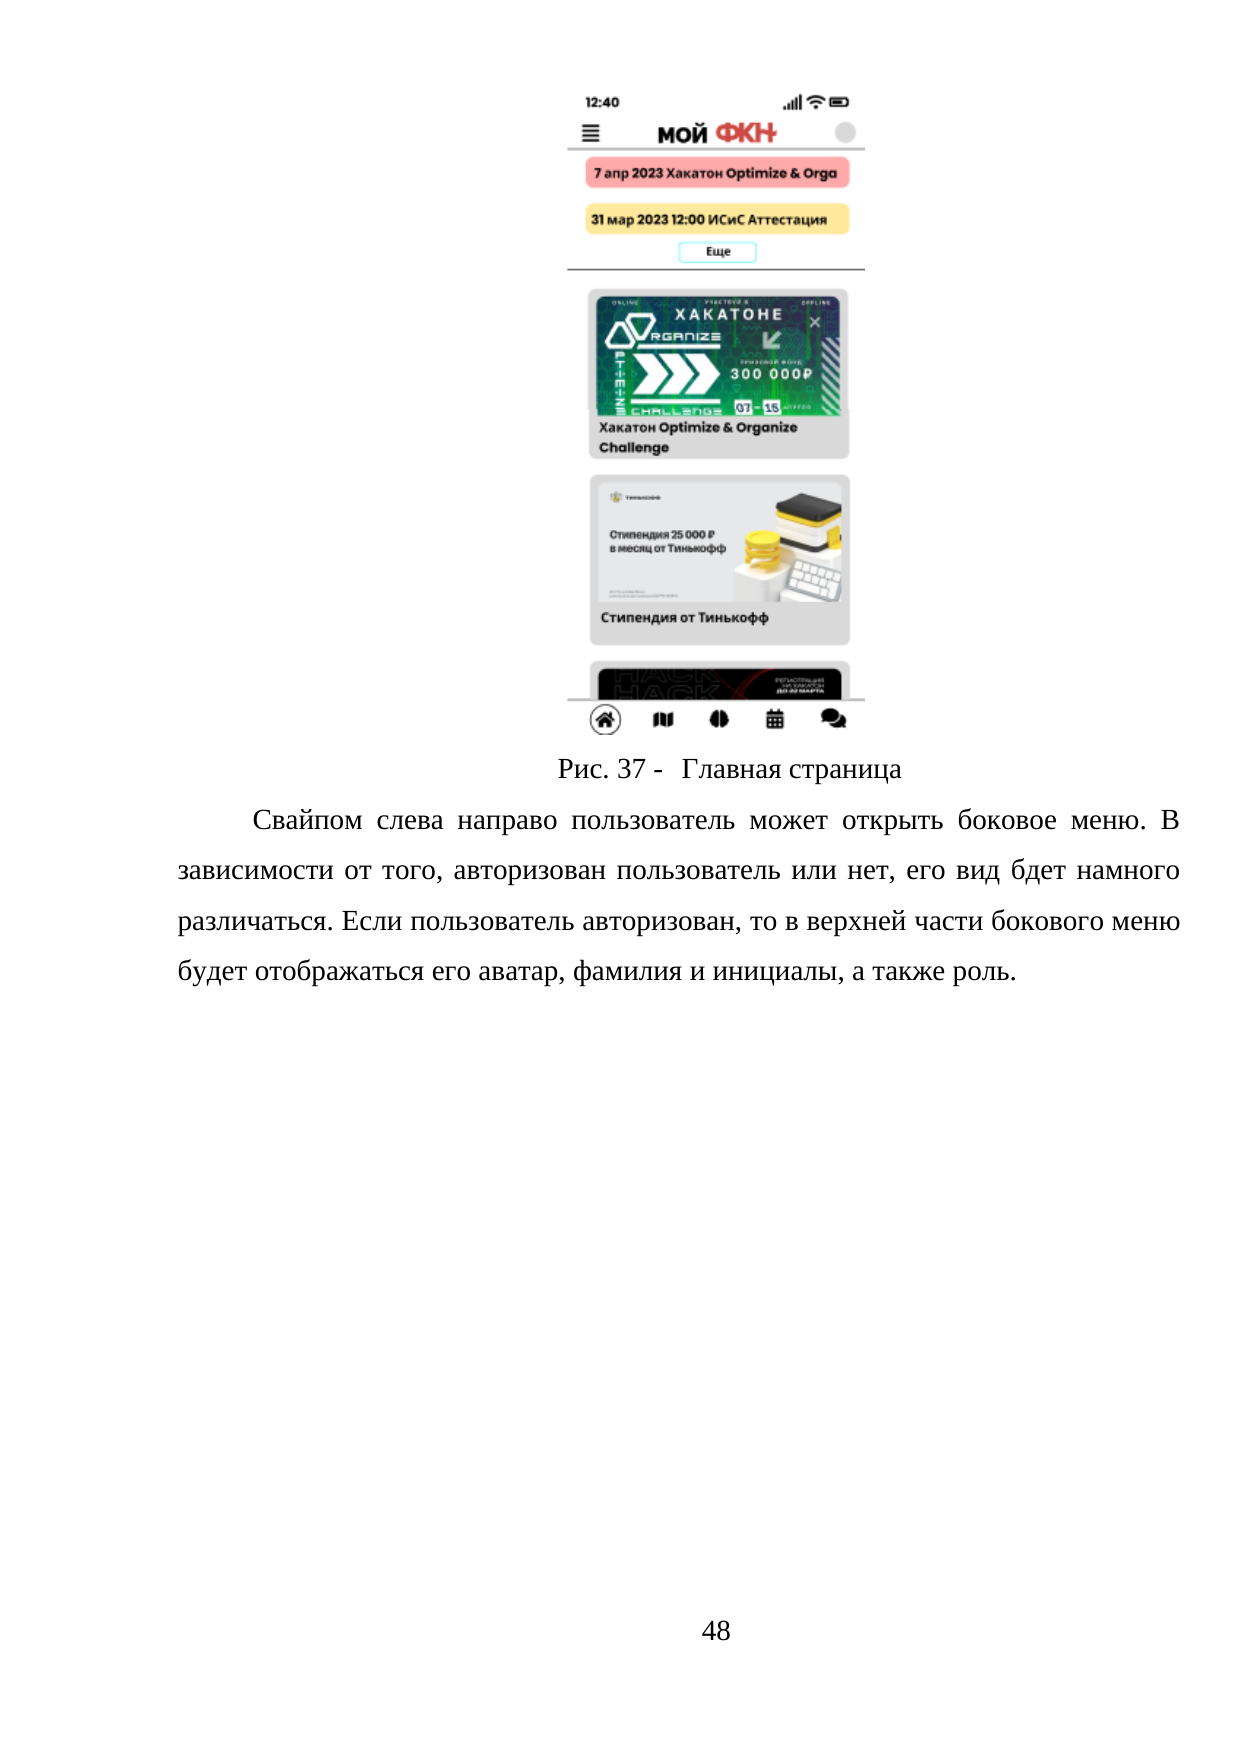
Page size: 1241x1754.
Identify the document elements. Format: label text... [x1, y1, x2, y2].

picture [567, 88, 865, 735]
list Главная страница [177, 752, 1181, 785]
text Свайпом слева направо пользователь может открыть боковое меню. В зависимости от того, авторизован пользователь или нет, его вид бдет намного различаться. Если пользователь авторизован, то в верхней части бокового меню будет отображаться его аватар, фамилия и инициалы, а также роль. [177, 802, 1181, 986]
